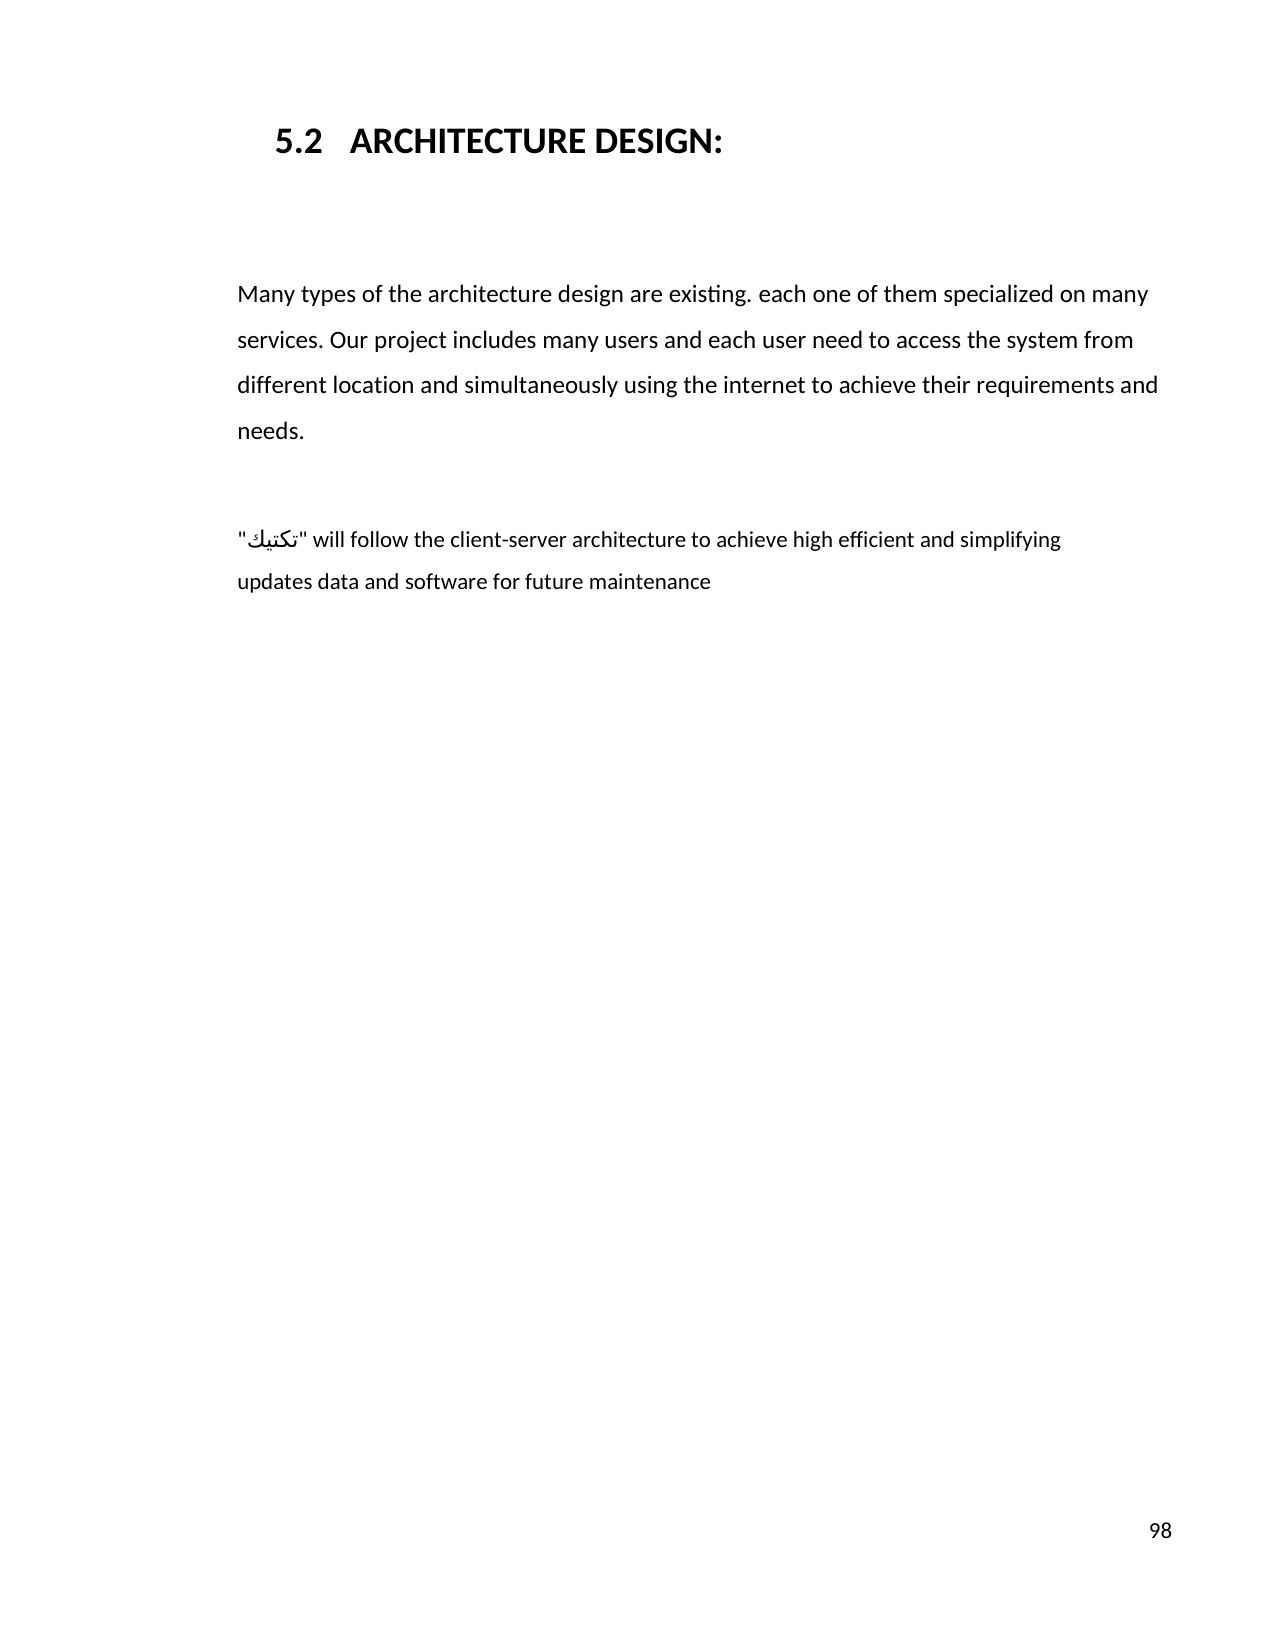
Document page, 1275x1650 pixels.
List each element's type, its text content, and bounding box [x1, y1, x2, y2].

text Many types of the architecture design are existing. each one of them specialized on many services. Our project includes many users and each user need to access the system from different location and simultaneously using the internet to achieve their requirements and needs. [237, 278, 1159, 446]
text "تكتيك" will follow the client-server architecture to achieve high efficient and simplifying updates data and software for future maintenance [237, 525, 1132, 595]
